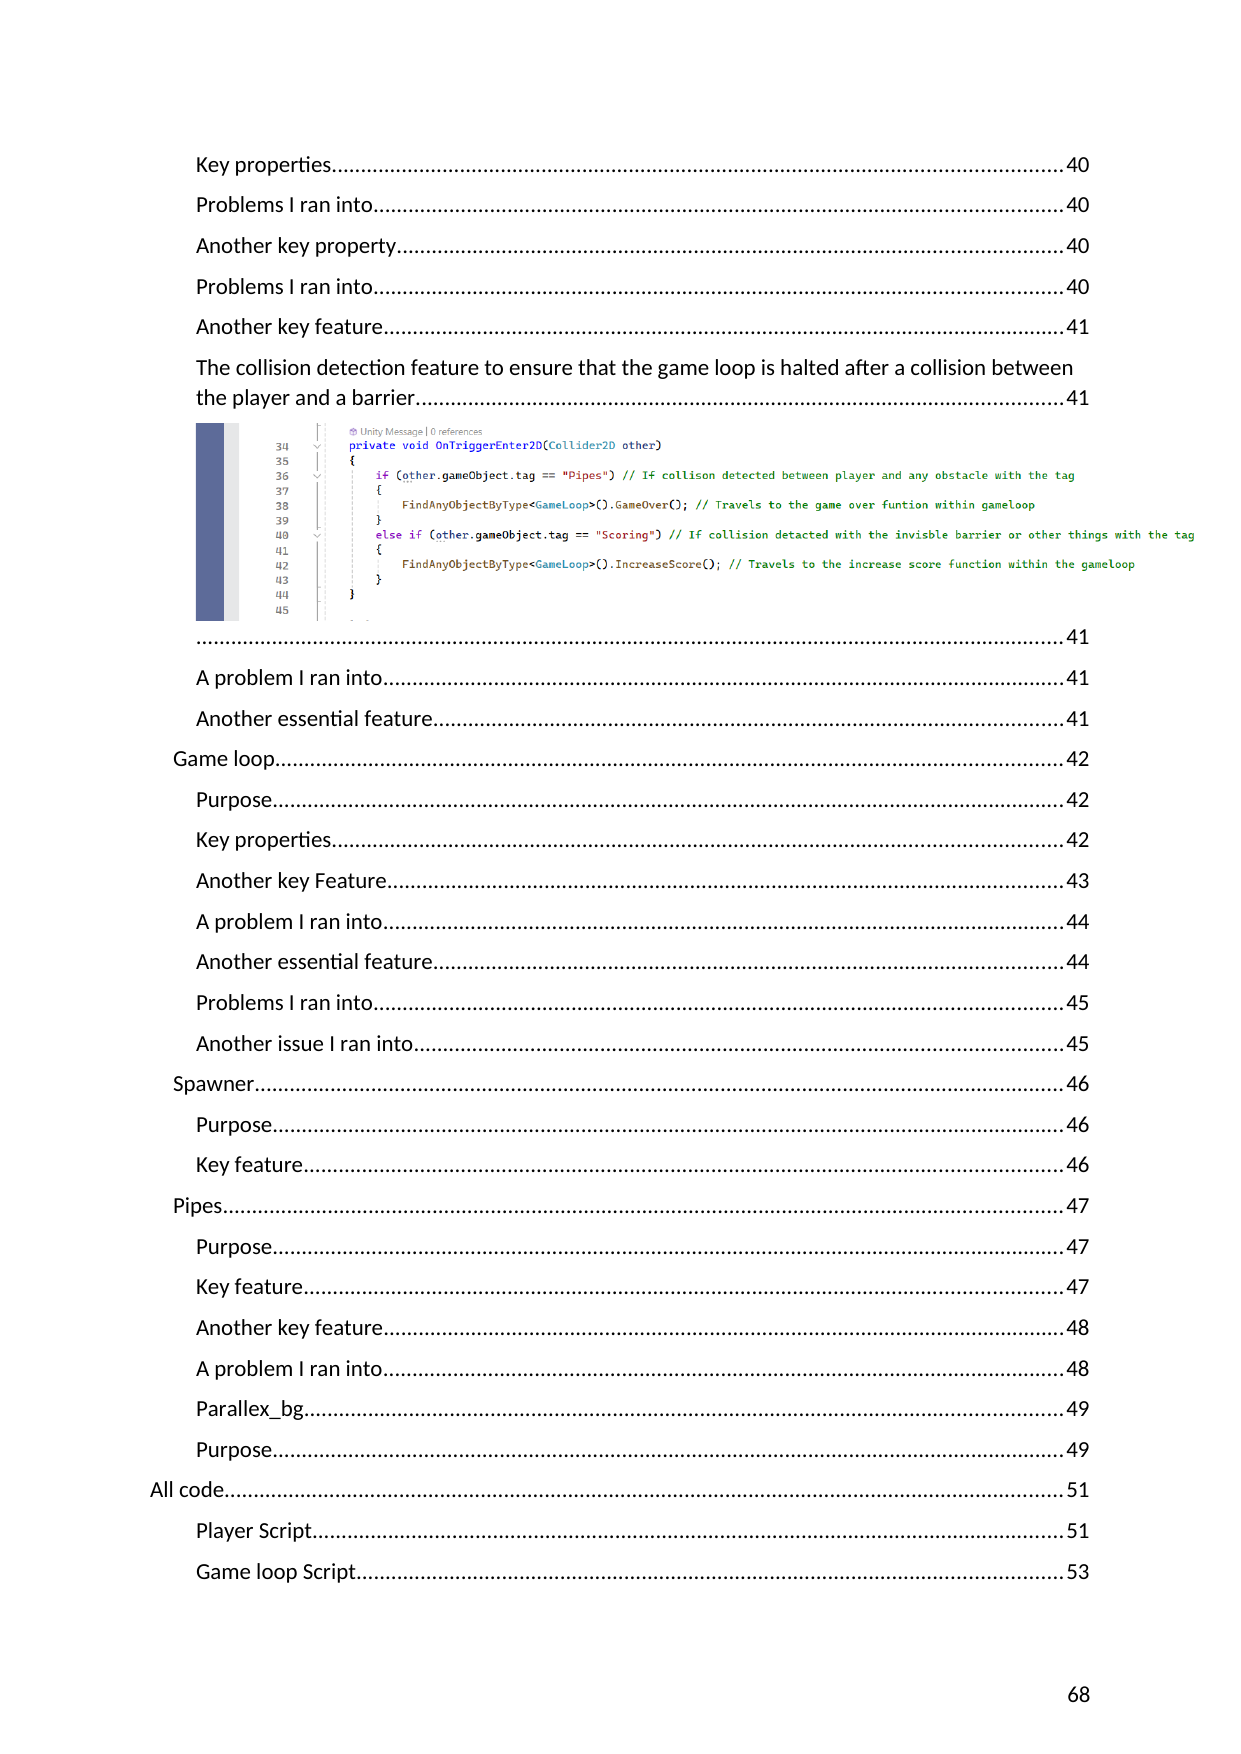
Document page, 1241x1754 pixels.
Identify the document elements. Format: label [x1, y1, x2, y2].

picture [195, 423, 1241, 621]
